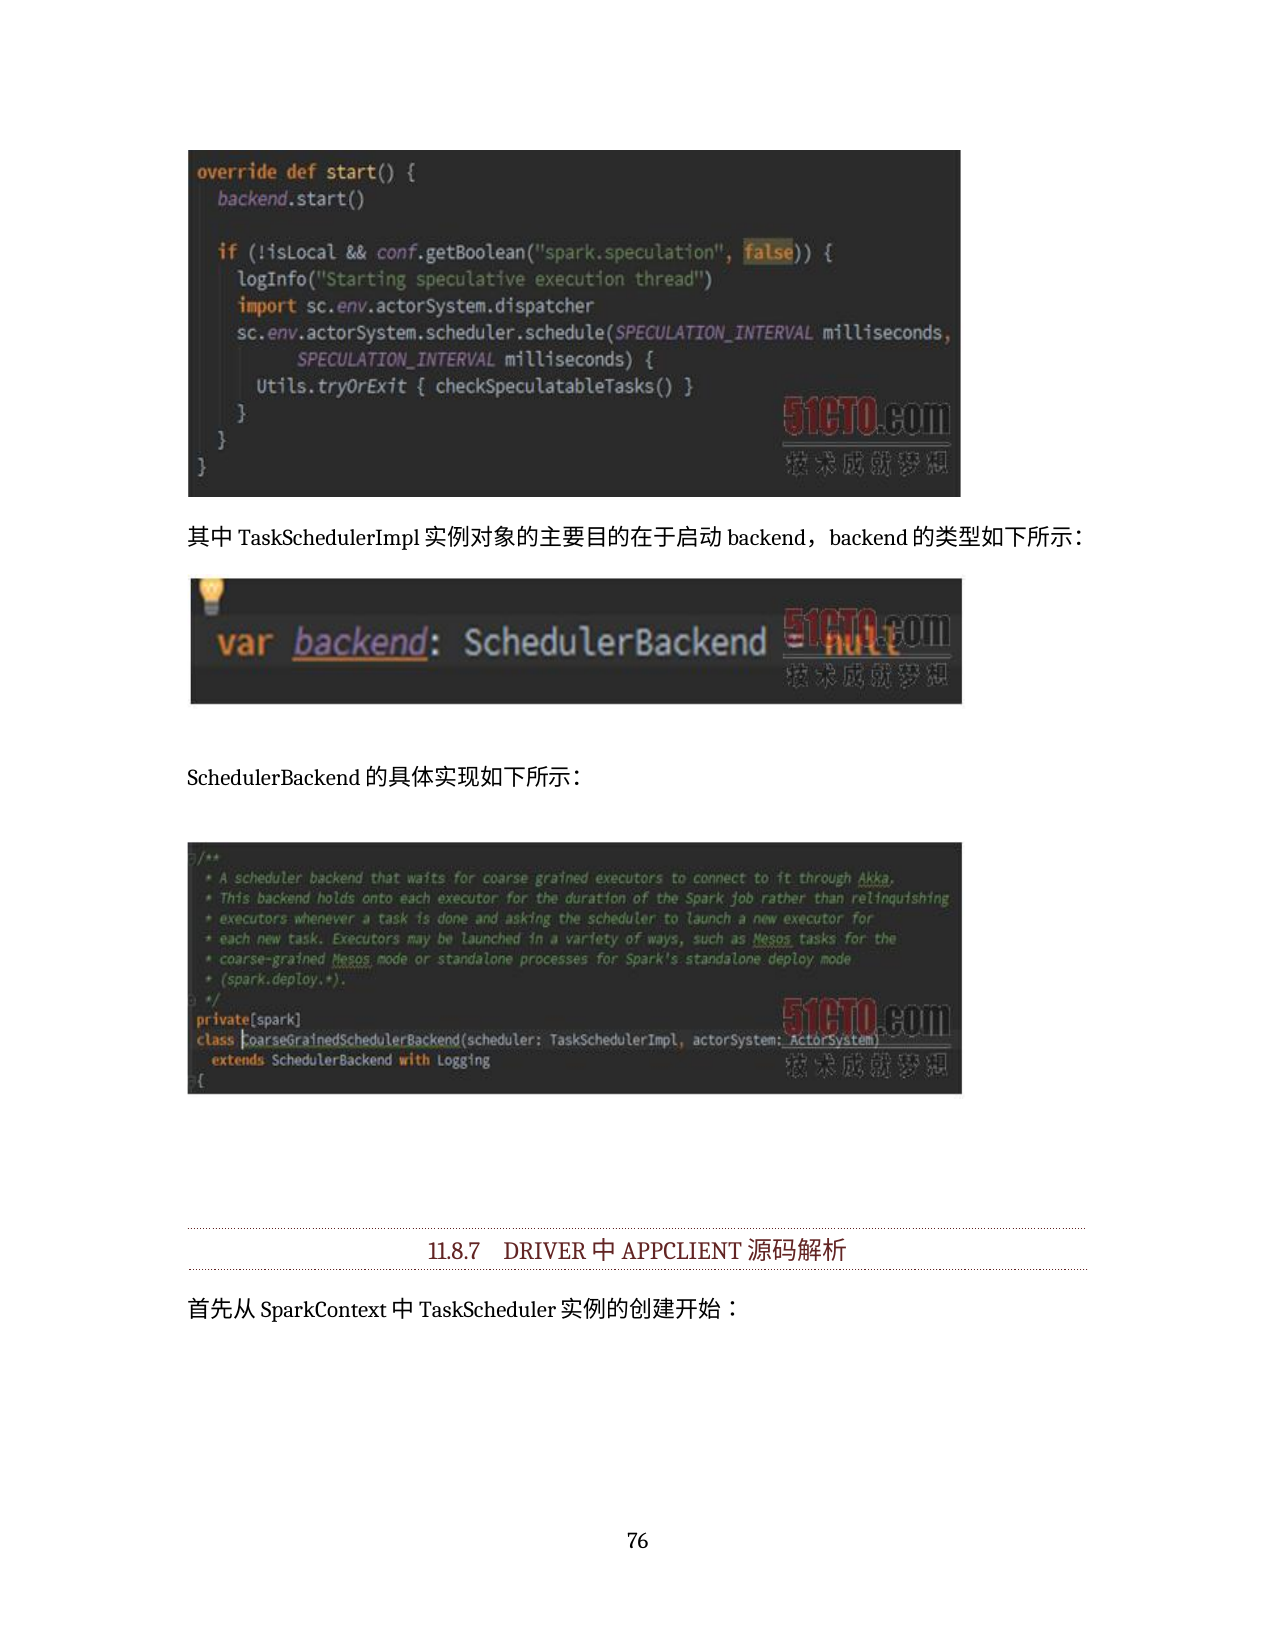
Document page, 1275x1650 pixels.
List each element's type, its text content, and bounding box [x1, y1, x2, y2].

text 首先从SparkContext中TaskScheduler实例的创建开始： [187, 1293, 1087, 1324]
picture [187, 841, 966, 1099]
subtitle Driver中AppClient源码解析 [187, 1227, 1087, 1270]
picture [187, 150, 966, 497]
text 其中TaskSchedulerImpl实例对象的主要目的在于启动backend，backend的类型如下所示： [187, 519, 1087, 552]
text SchedulerBackend的具体实现如下所示： [187, 731, 1087, 820]
picture [187, 574, 966, 709]
